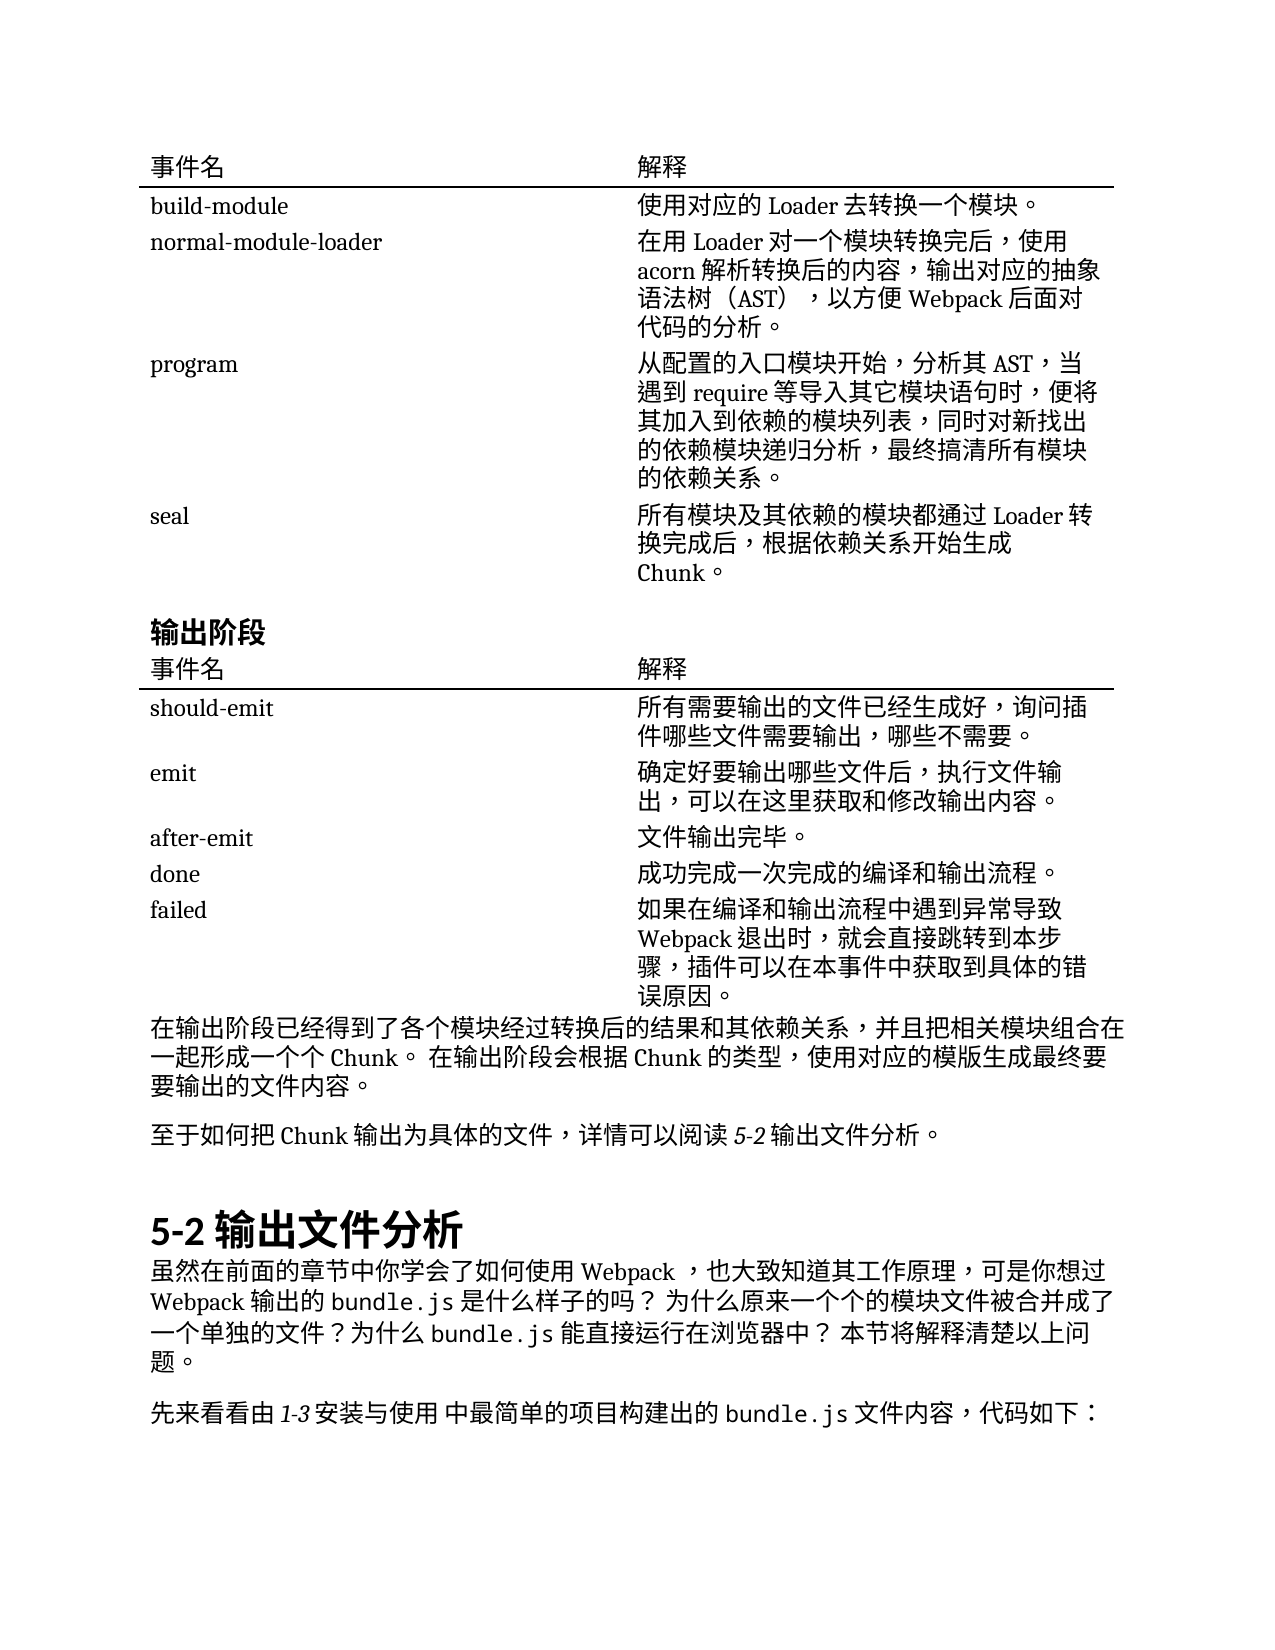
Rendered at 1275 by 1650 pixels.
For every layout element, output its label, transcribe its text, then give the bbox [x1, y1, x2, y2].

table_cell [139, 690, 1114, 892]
text 先来看看由 1-3安装与使用 中最简单的项目构建出的 bundle.js 文件内容，代码如下： [150, 1398, 1125, 1429]
subtitle 输出阶段 [150, 612, 1125, 652]
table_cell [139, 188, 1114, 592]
subtitle 5-2 输出文件分析 [150, 1201, 1125, 1257]
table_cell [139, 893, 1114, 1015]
text 虽然在前面的章节中你学会了如何使用 Webpack ，也大致知道其工作原理，可是你想过 Webpack 输出的 bundle.js 是什么样子的吗？ 为什么原来一个个的模块文件被合并成了一个单独的文件？为什么 bundle.js 能直接运行在浏览器中？ 本节将解释清楚以上问题。 [150, 1257, 1125, 1377]
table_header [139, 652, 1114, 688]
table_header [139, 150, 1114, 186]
text 在输出阶段已经得到了各个模块经过转换后的结果和其依赖关系，并且把相关模块组合在一起形成一个个 Chunk。 在输出阶段会根据 Chunk 的类型，使用对应的模版生成最终要要输出的文件内容。 [150, 1015, 1125, 1101]
text 至于如何把 Chunk 输出为具体的文件，详情可以阅读 5-2输出文件分析。 [150, 1122, 1125, 1151]
